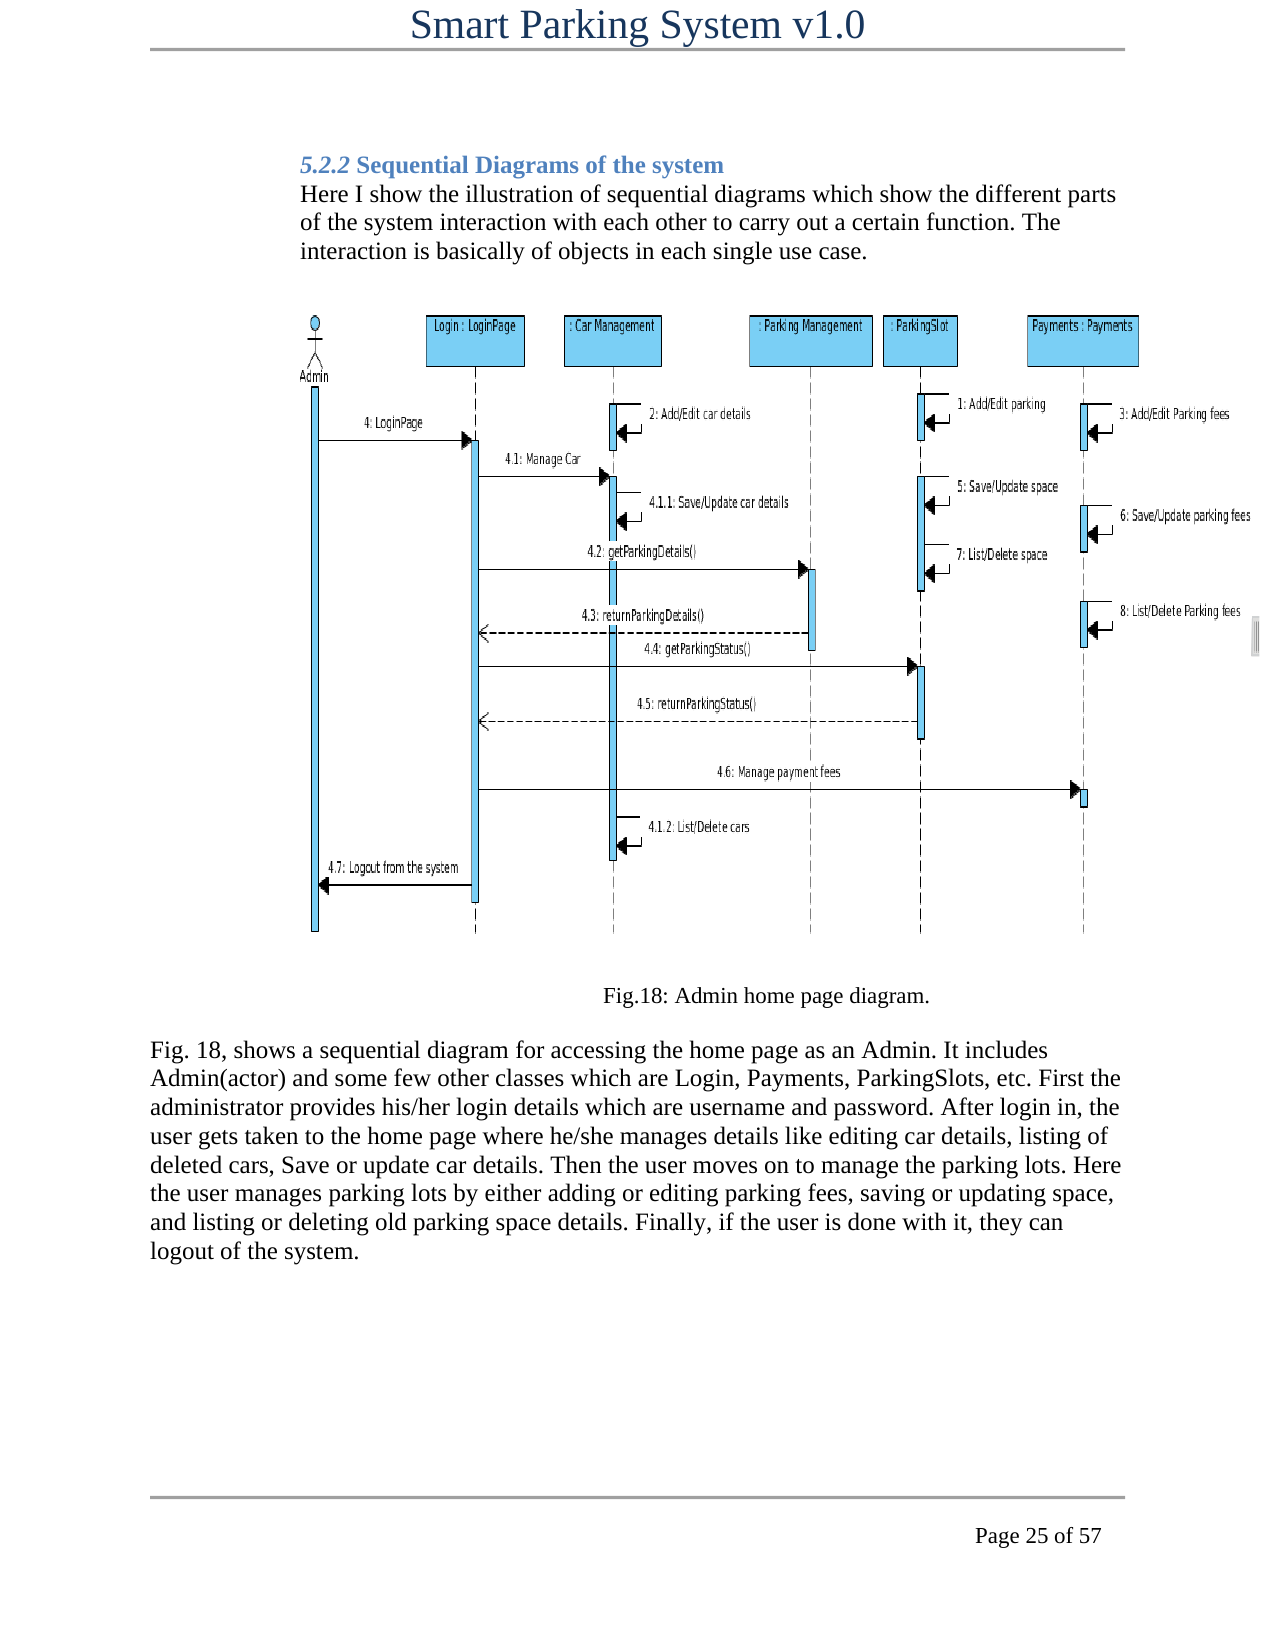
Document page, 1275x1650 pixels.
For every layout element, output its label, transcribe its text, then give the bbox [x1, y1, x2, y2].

text Here I show the illustration of sequential diagrams which show the different parts of the system interaction with each other to carry out a certain function. The interaction is basically of objects in each single use case. [300, 179, 1125, 265]
subtitle 5.2.2 Sequential Diagrams of the system [225, 150, 1125, 179]
text Fig.18: Admin home page diagram. [300, 982, 1125, 1008]
text Fig. 18, shows a sequential diagram for accessing the home page as an Admin. It includes Admin(actor) and some few other classes which are Login, Payments, ParkingSlots, etc. First the administrator provides his/her login details which are username and password. After login in, the user gets taken to the home page where he/she manages details like editing car details, listing of deleted cars, Save or update car details. Then the user moves on to manage the parking lots. Here the user manages parking lots by either adding or editing parking fees, saving or updating space, and listing or deleting old parking space details. Finally, if the user is done with it, they can logout of the system. [150, 1035, 1125, 1265]
picture [300, 291, 1260, 982]
